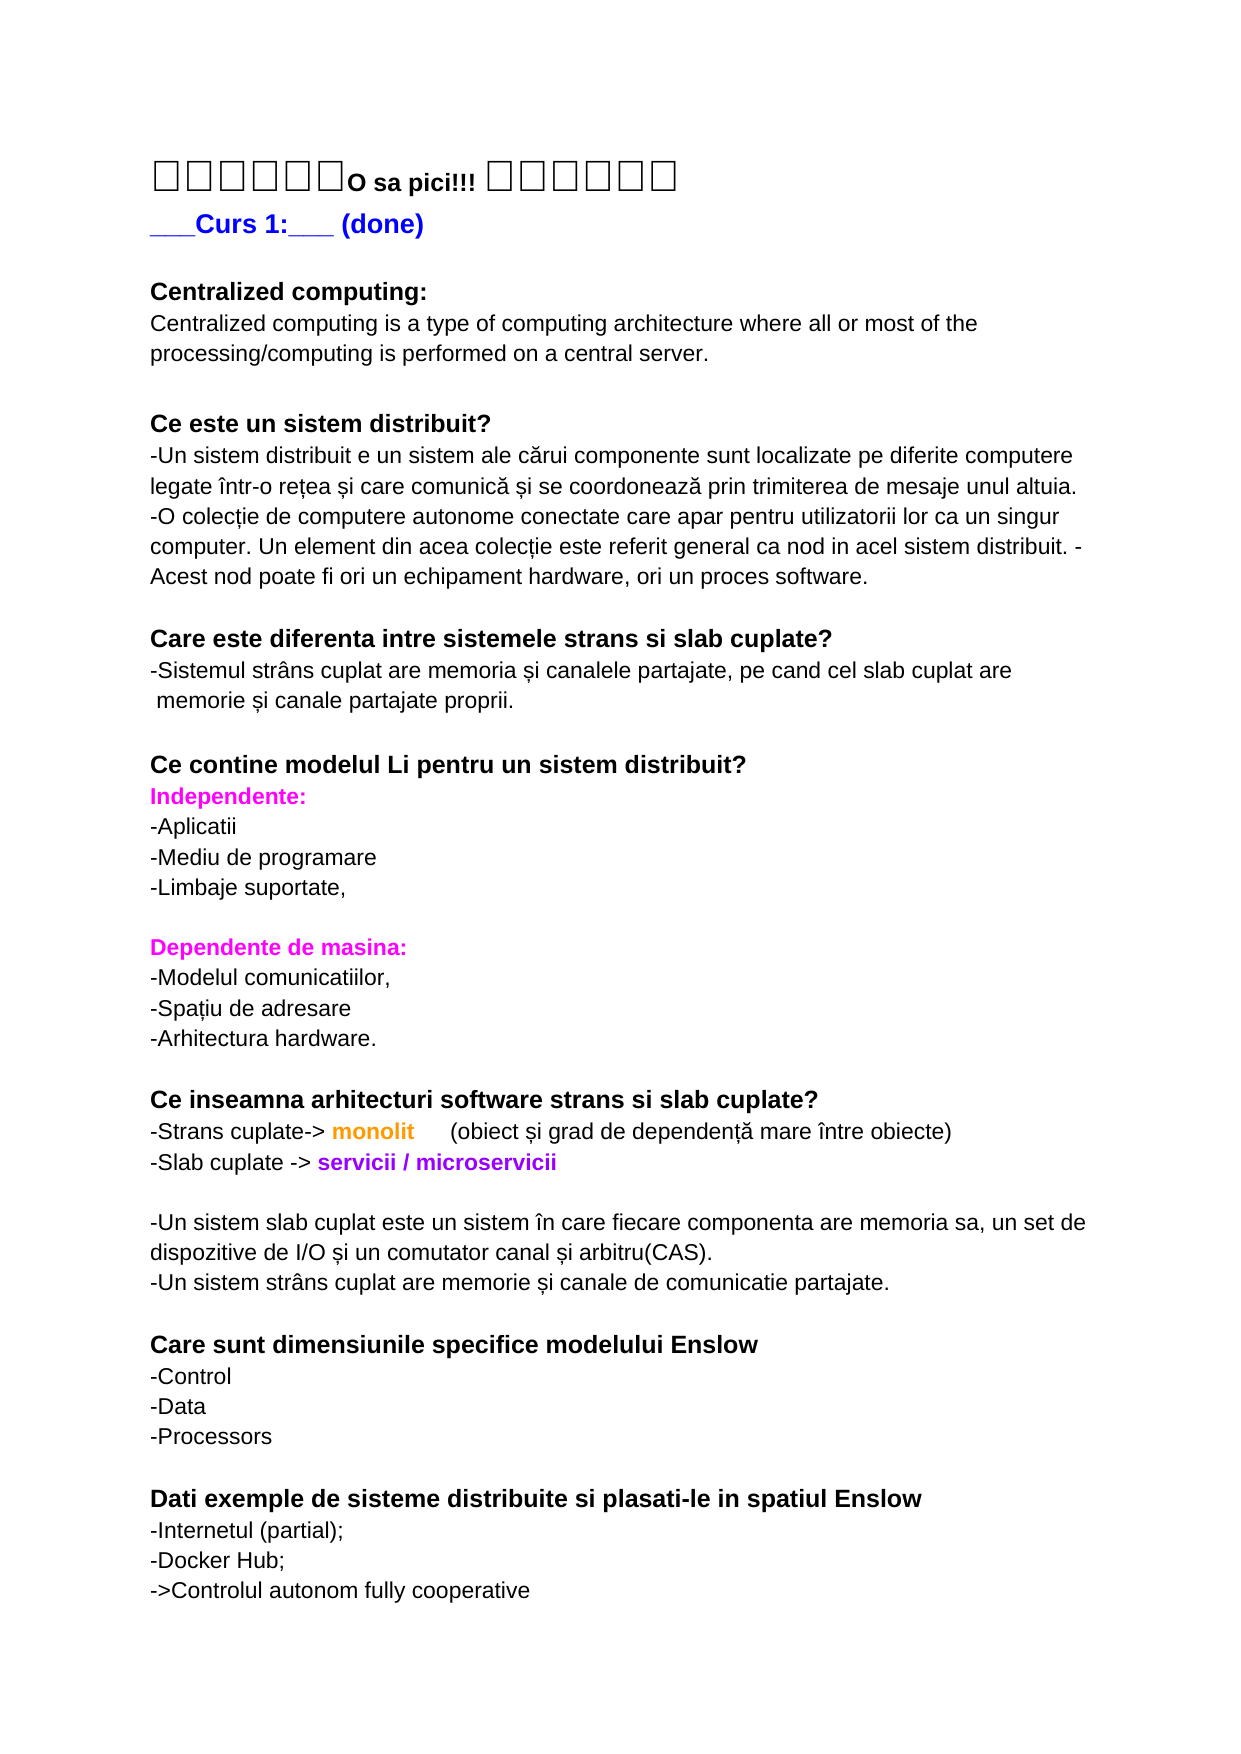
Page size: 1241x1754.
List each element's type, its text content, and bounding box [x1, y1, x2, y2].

text -Sistemul strâns cuplat are memoria și canalele partajate, pe cand cel slab cuplat are [150, 657, 1090, 683]
text -Internetul (partial); [150, 1517, 1090, 1543]
text 🍑🍑🍑🍑🍑🍑O sa pici!!! 🍑🍑🍑🍑🍑🍑 [150, 150, 1090, 200]
text Care este diferenta intre sistemele strans si slab cuplate? [150, 624, 1090, 652]
text Ce inseamna arhitecturi software strans si slab cuplate? [150, 1085, 1090, 1114]
text Independente: [150, 783, 1090, 809]
text Ce contine modelul Li pentru un sistem distribuit? [150, 750, 1090, 779]
text -Limbaje suportate, [150, 874, 1090, 900]
text -Un sistem distribuit e un sistem ale cărui componente sunt localizate pe diferite computere legate într-o rețea și care comunică și se coordonează prin trimiterea de mesaje unul altuia. [150, 442, 1090, 499]
text -Modelul comunicatiilor, [150, 964, 1090, 991]
text -Mediu de programare [150, 843, 1090, 870]
text -Control [150, 1363, 1090, 1389]
text -Spațiu de adresare [150, 994, 1090, 1021]
text Dependente de masina: [150, 934, 1090, 961]
text -Un sistem strâns cuplat are memorie și canale de comunicatie partajate. [150, 1269, 1090, 1296]
text Centralized computing is a type of computing architecture where all or most of the processing/computing is performed on a central server. [150, 310, 1090, 366]
text -Arhitectura hardware. [150, 1025, 1090, 1051]
text -Docker Hub; [150, 1547, 1090, 1573]
text memorie și canale partajate proprii. [150, 687, 1090, 713]
text Ce este un sistem distribuit? [150, 409, 1090, 438]
text -Processors [150, 1423, 1090, 1449]
text -Strans cuplate-> monolit (obiect și grad de dependență mare între obiecte) [150, 1118, 1090, 1144]
text -Aplicatii [150, 813, 1090, 840]
text -O colecție de computere autonome conectate care apar pentru utilizatorii lor ca un singur computer. Un element din acea colecție este referit general ca nod in acel sistem distribuit. -Acest nod poate fi ori un echipament hardware, ori un proces software. [150, 503, 1090, 589]
text -Un sistem slab cuplat este un sistem în care fiecare componenta are memoria sa, un set de dispozitive de I/O și un comutator canal și arbitru(CAS). [150, 1209, 1090, 1265]
text -Slab cuplate -> servicii / microservicii [150, 1148, 1090, 1175]
text -Data [150, 1393, 1090, 1419]
text ___Curs 1:___ (done) [150, 208, 1090, 239]
text Centralized computing: [150, 277, 1090, 306]
text ->Controlul autonom fully cooperative [150, 1577, 1090, 1603]
text Care sunt dimensiunile specifice modelului Enslow [150, 1330, 1090, 1358]
text Dati exemple de sisteme distribuite si plasati-le in spatiul Enslow [150, 1483, 1090, 1512]
